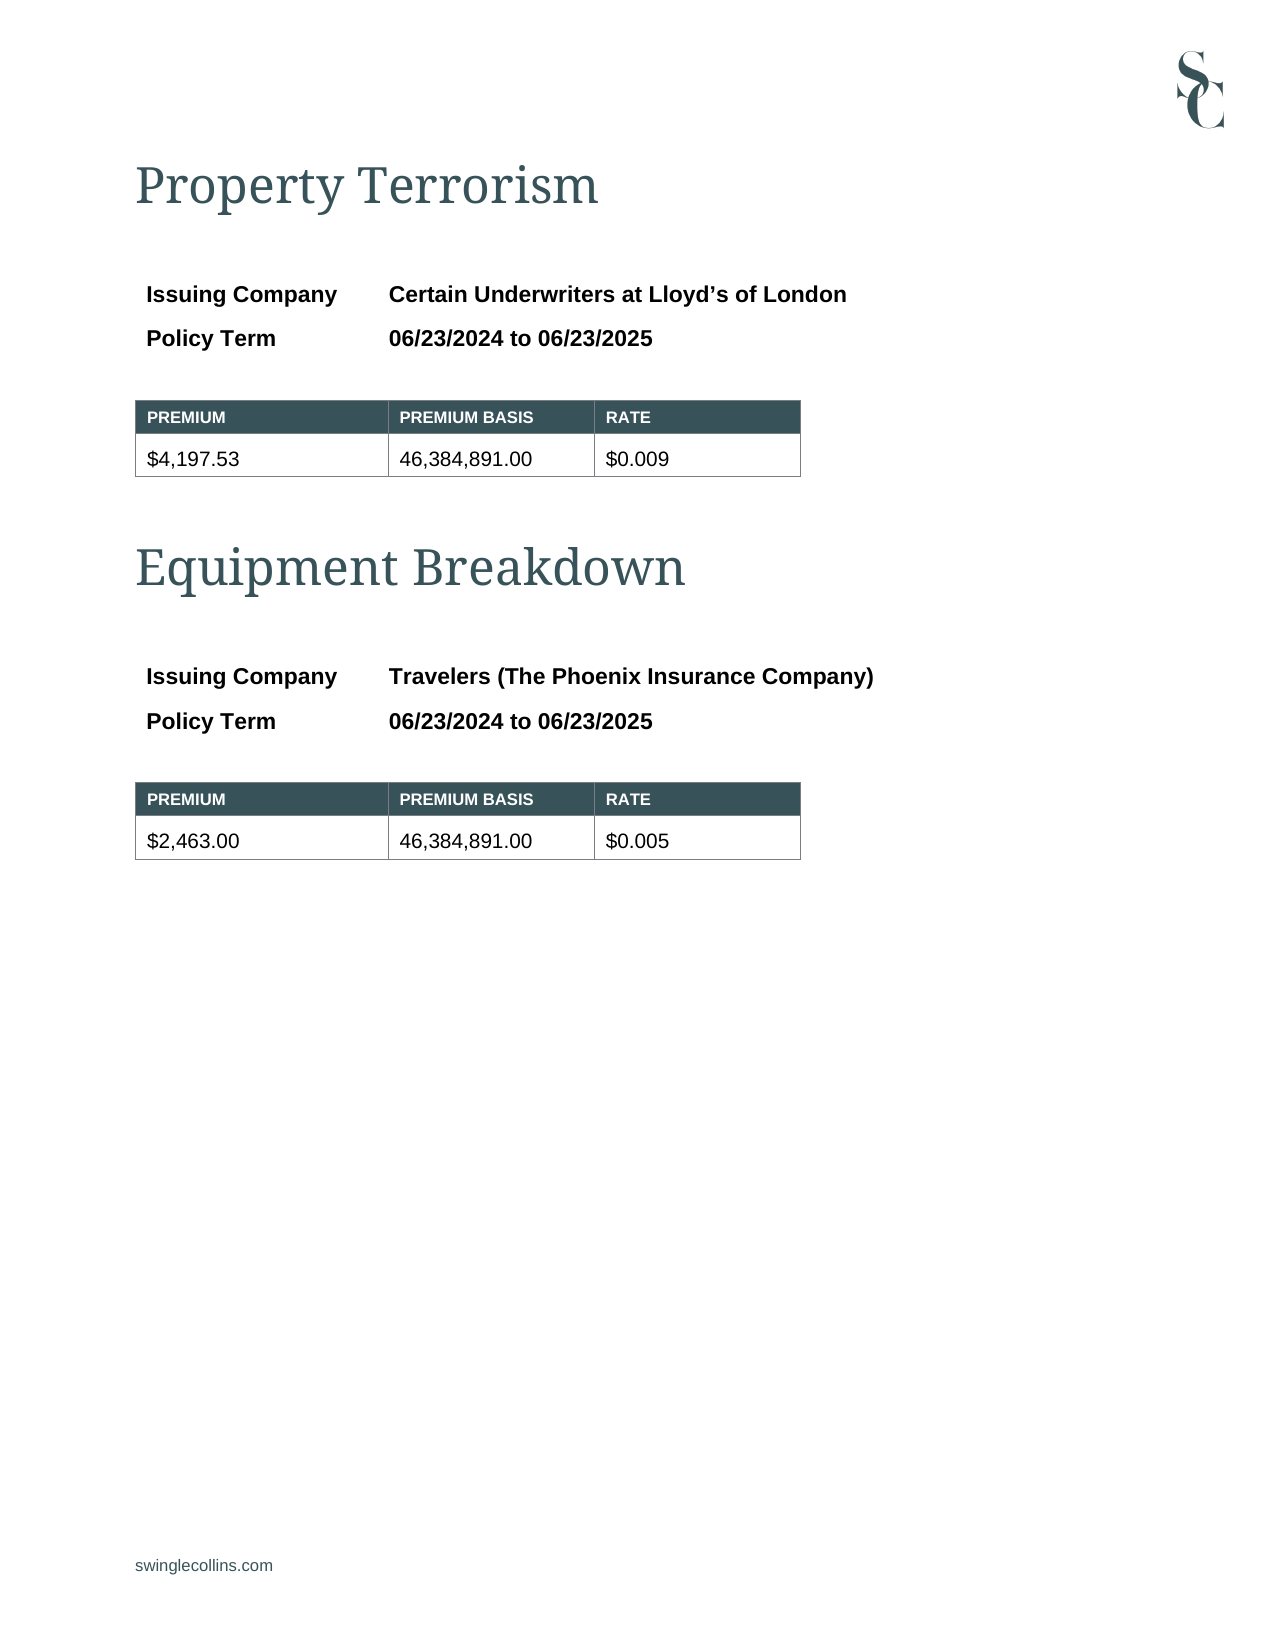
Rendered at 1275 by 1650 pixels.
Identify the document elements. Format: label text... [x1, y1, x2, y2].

text Property Terrorism [135, 150, 1125, 218]
table_cell $0.005 [595, 816, 800, 858]
table_header Issuing Company [135, 650, 377, 695]
table_cell 06/23/2024 to 06/23/2025 [378, 313, 1125, 358]
picture [1140, 30, 1261, 150]
table_header Certain Underwriters at Lloyd’s of London [378, 268, 1125, 313]
text Equipment Breakdown [135, 532, 1125, 600]
table_header premium basis [389, 783, 594, 815]
table_cell $4,197.53 [136, 434, 388, 476]
table_cell 46,384,891.00 [389, 816, 594, 858]
table_header Travelers (The Phoenix Insurance Company) [378, 650, 1125, 695]
table_cell Policy Term [135, 313, 377, 358]
table_cell 46,384,891.00 [389, 434, 594, 476]
table_header rate [595, 783, 800, 815]
table_cell $0.009 [595, 434, 800, 476]
table_header Premium [136, 401, 388, 433]
table_header rate [595, 401, 800, 433]
table_cell Policy Term [135, 695, 377, 740]
table_cell 06/23/2024 to 06/23/2025 [378, 695, 1125, 740]
table_header Issuing Company [135, 268, 377, 313]
table_header premium basis [389, 401, 594, 433]
table_header Premium [136, 783, 388, 815]
table_cell $2,463.00 [136, 816, 388, 858]
